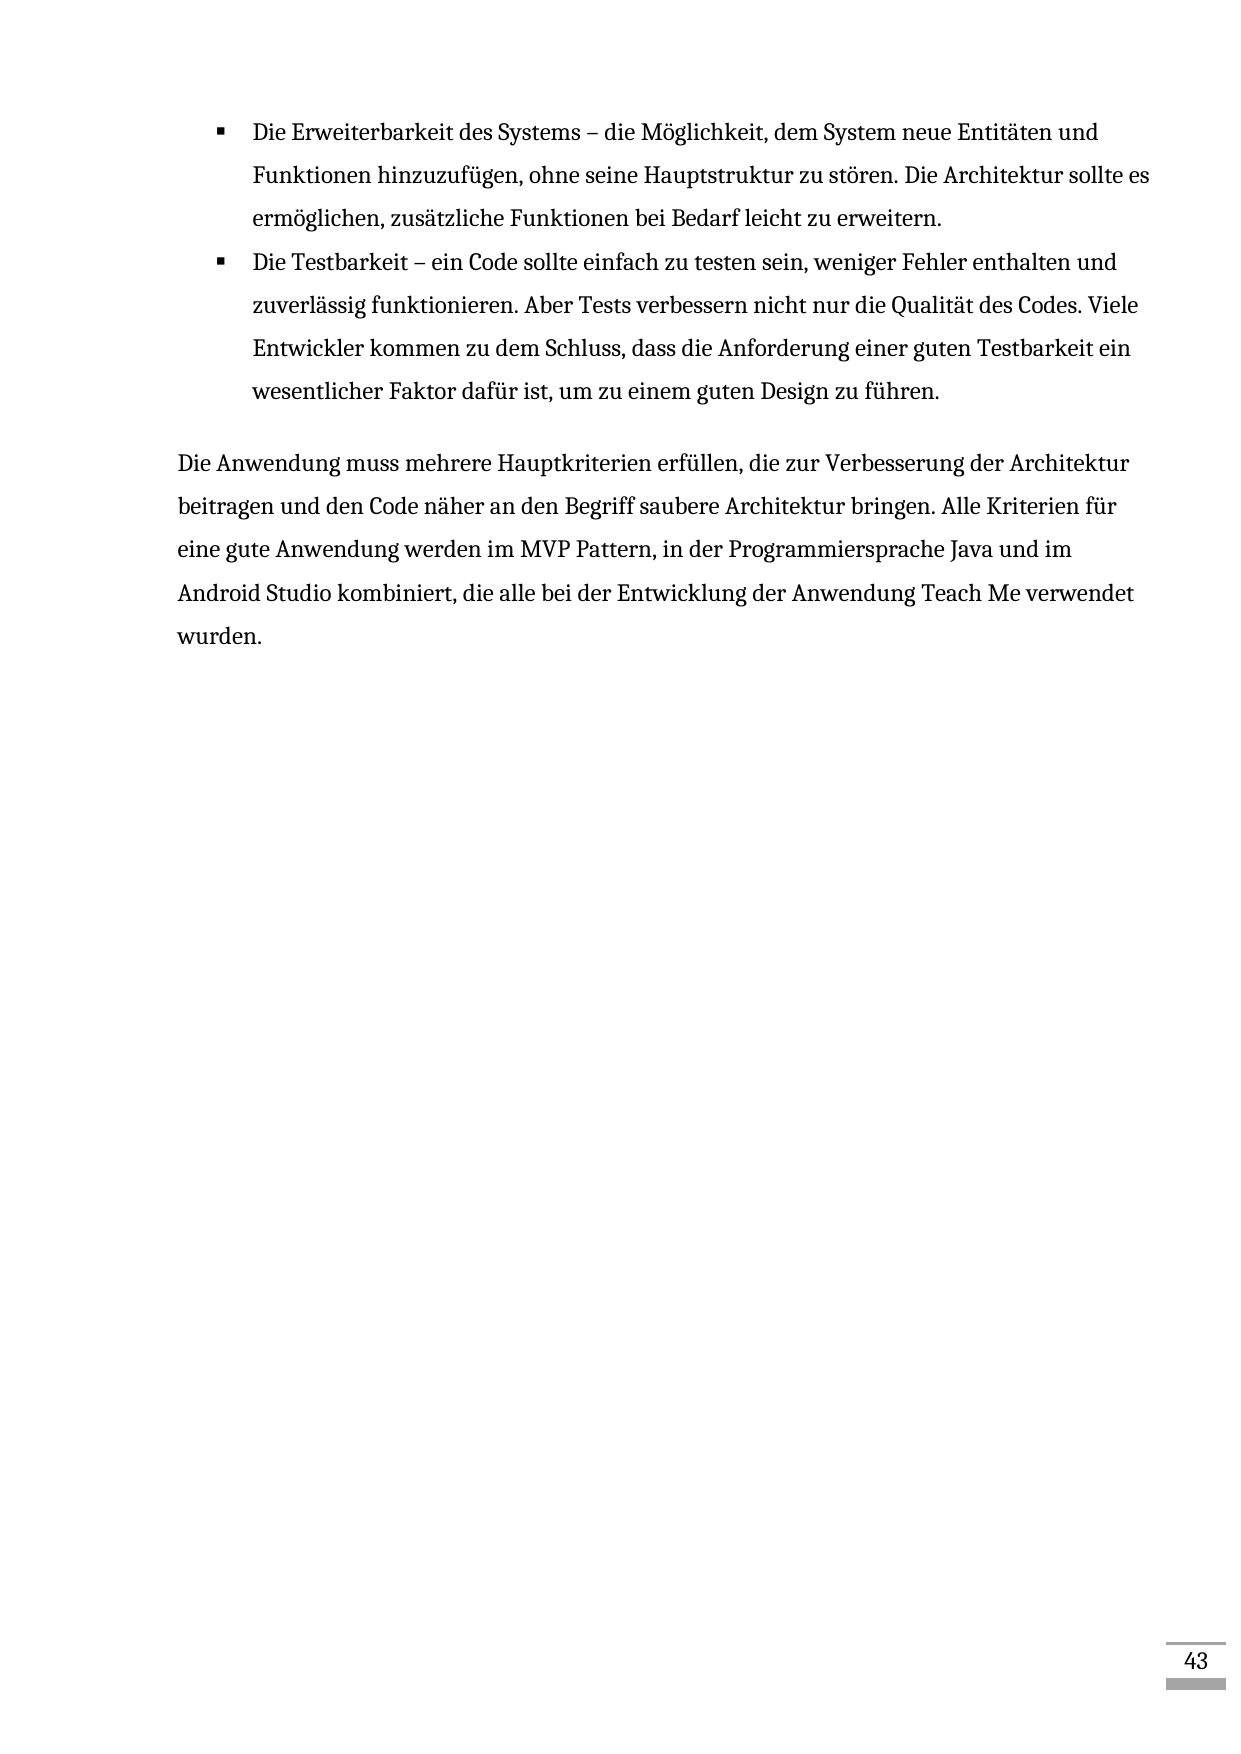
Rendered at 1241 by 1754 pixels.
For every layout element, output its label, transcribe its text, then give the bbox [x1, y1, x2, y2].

list Die Erweiterbarkeit des Systems – die Möglichkeit, dem System neue Entitäten und Funktionen hinzuzufügen, ohne seine Hauptstruktur zu stören. Die Architektur sollte es ermöglichen, zusätzliche Funktionen bei Bedarf leicht zu erweitern. [215, 118, 1152, 233]
text Die Anwendung muss mehrere Hauptkriterien erfüllen, die zur Verbesserung der Architektur beitragen und den Code näher an den Begriff saubere Architektur bringen. Alle Kriterien für eine gute Anwendung werden im MVP Pattern, in der Programmiersprache Java und im Android Studio kombiniert, die alle bei der Entwicklung der Anwendung Teach Me verwendet wurden. [177, 449, 1152, 650]
list Die Testbarkeit – ein Code sollte einfach zu testen sein, weniger Fehler enthalten und zuverlässig funktionieren. Aber Tests verbessern nicht nur die Qualität des Codes. Viele Entwickler kommen zu dem Schluss, dass die Anforderung einer guten Testbarkeit ein wesentlicher Faktor dafür ist, um zu einem guten Design zu führen. [215, 247, 1152, 406]
